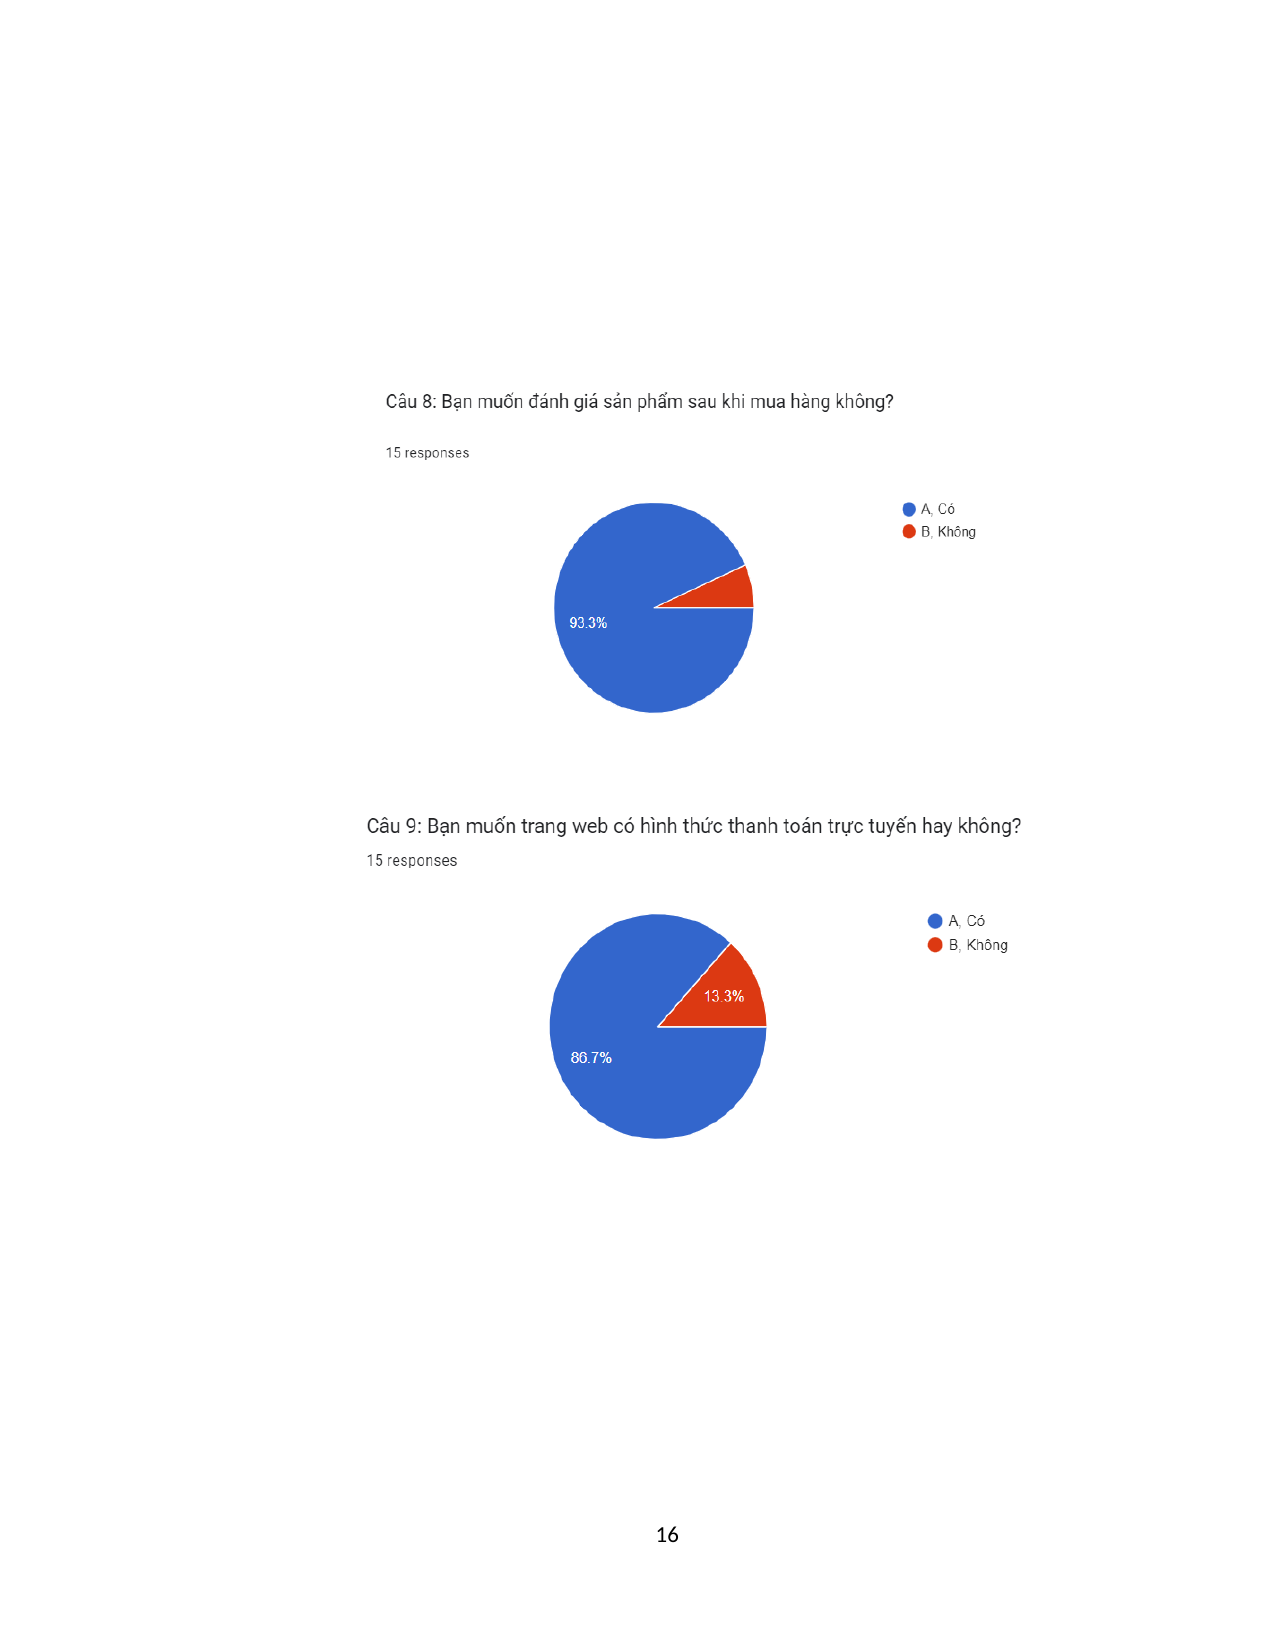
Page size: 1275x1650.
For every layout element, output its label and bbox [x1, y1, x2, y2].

picture [354, 799, 1068, 1150]
picture [376, 353, 1016, 727]
